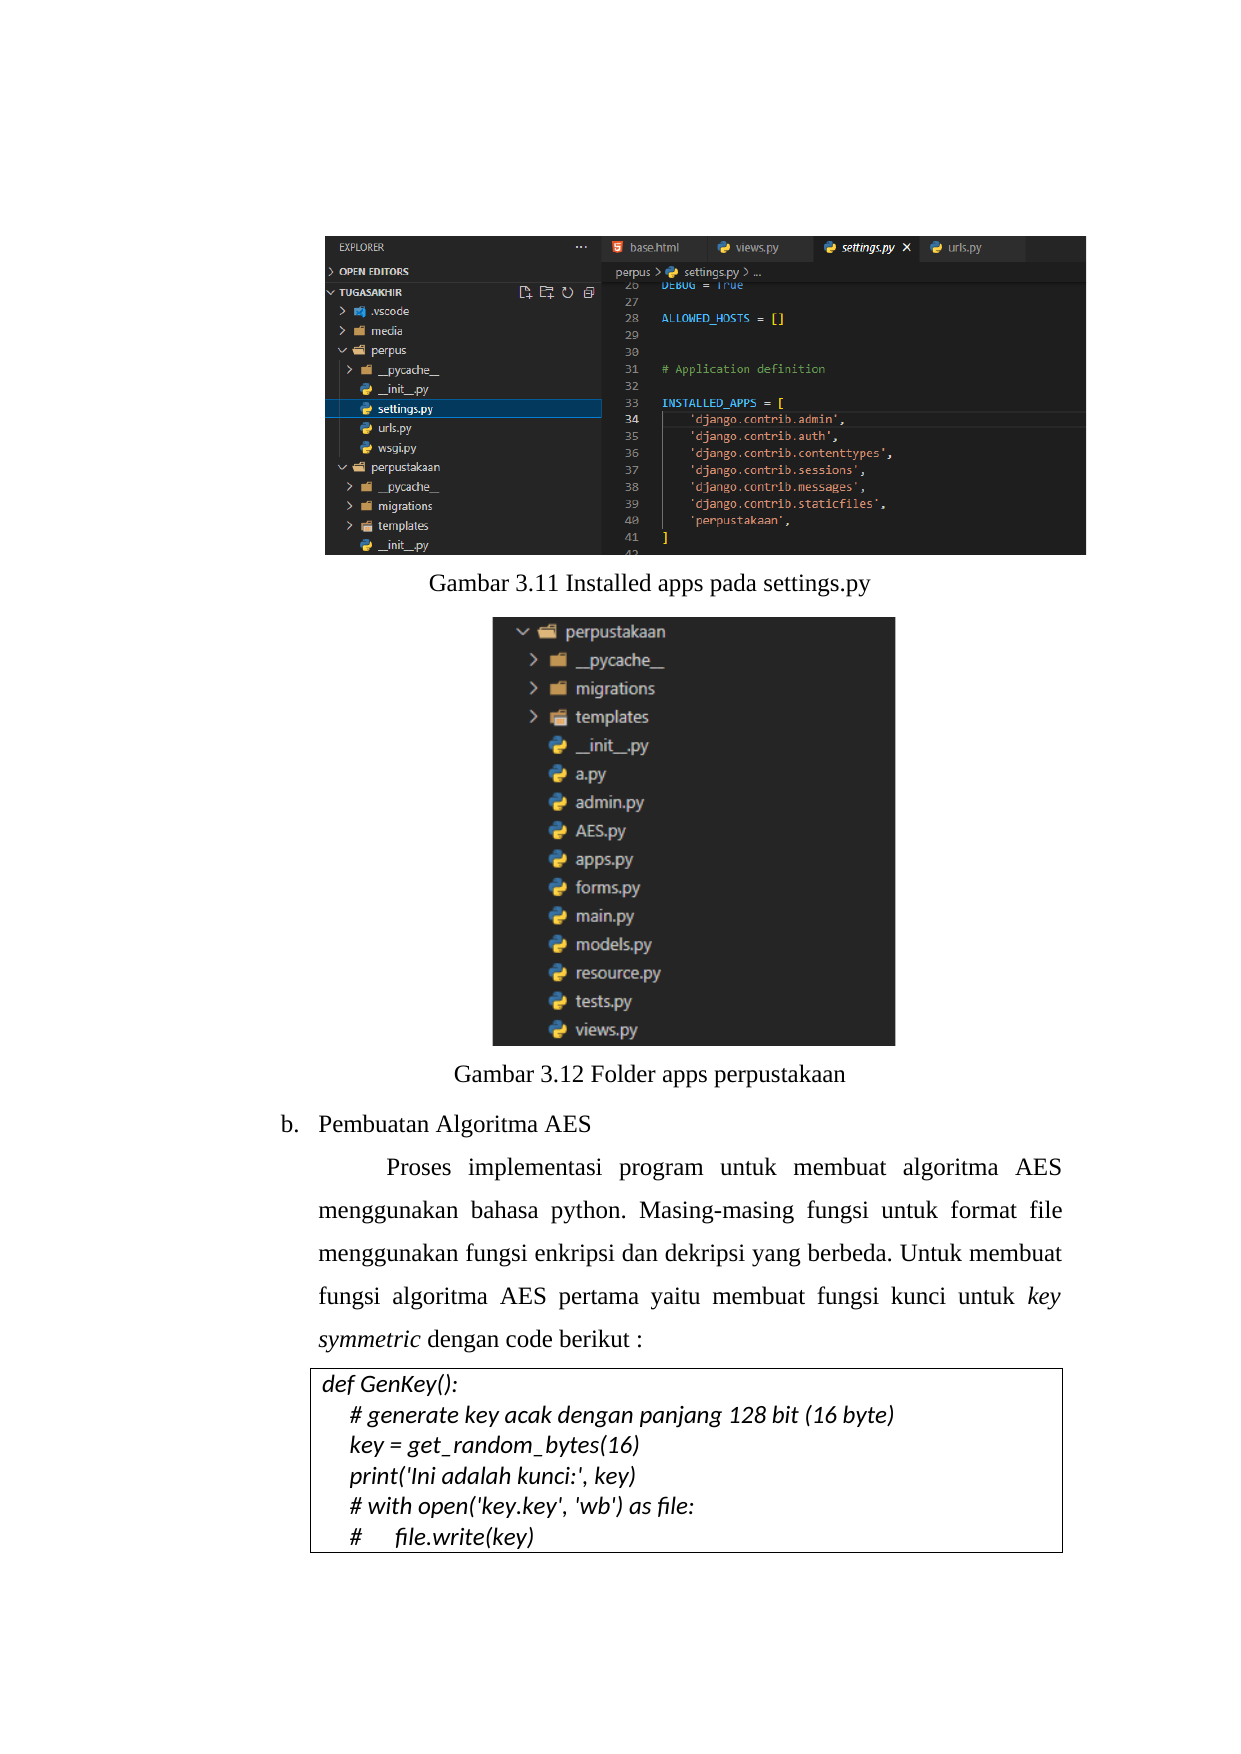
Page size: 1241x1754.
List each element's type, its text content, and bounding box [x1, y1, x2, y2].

picture [325, 236, 1087, 555]
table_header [311, 1369, 1062, 1552]
list Pembuatan Algoritma AES [281, 1109, 1063, 1137]
text Gambar 3.12 Folder apps perpustakaan [236, 1059, 1063, 1088]
picture [492, 617, 896, 1046]
text Gambar 3.11 Installed apps pada settings.py [236, 568, 1063, 597]
list Proses implementasi program untuk membuat algoritma AES menggunakan bahasa python. Masing-masing fungsi untuk format file menggunakan fungsi enkripsi dan dekripsi yang berbeda. Untuk membuat fungsi algoritma AES pertama yaitu membuat fungsi kunci untuk key symmetric dengan code berikut : [318, 1152, 1063, 1353]
